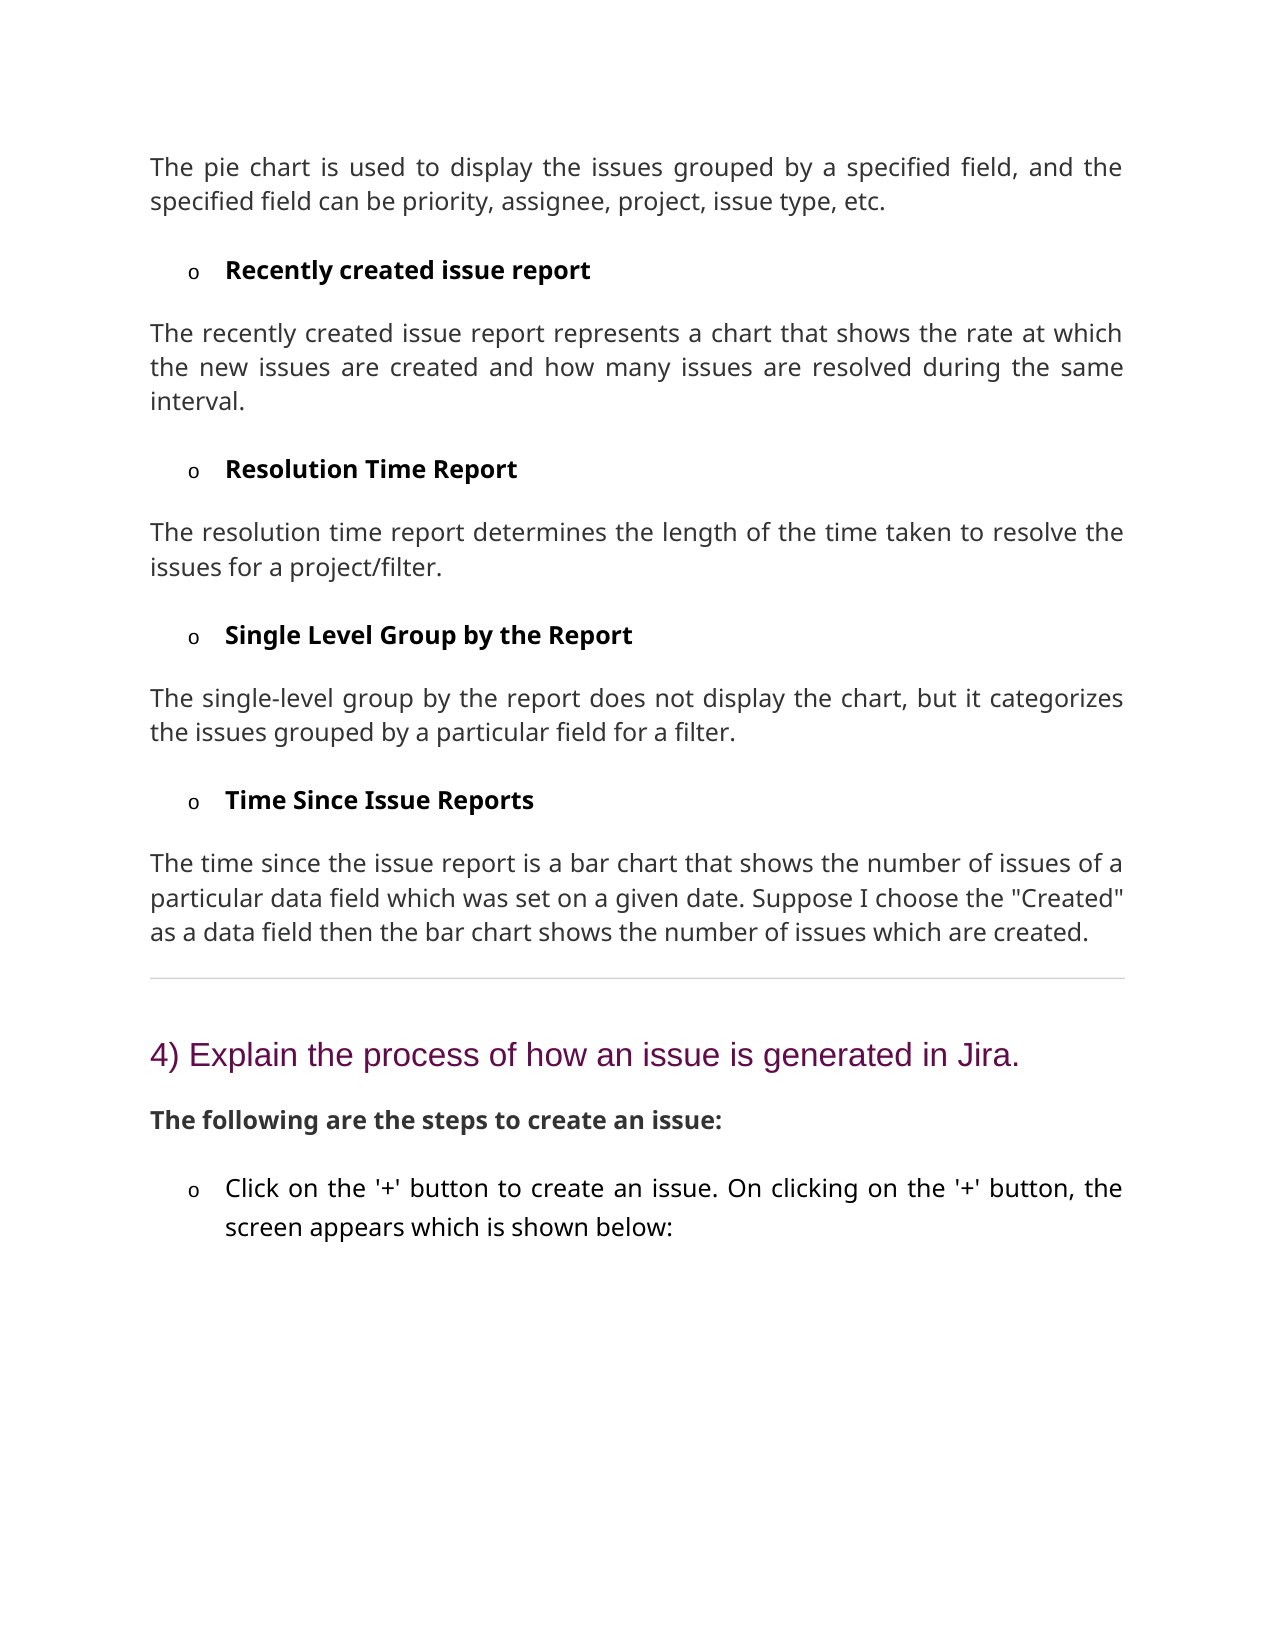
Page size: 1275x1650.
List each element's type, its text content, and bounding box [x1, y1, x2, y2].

text The pie chart is used to display the issues grouped by a specified field, and the specified field can be priority, assignee, project, issue type, etc. [150, 150, 1125, 218]
list Click on the '+' button to create an issue. On clicking on the '+' button, the screen appears which is shown below: [187, 1166, 1125, 1244]
list Resolution Time Report [187, 447, 1125, 486]
list Single Level Group by the Report [187, 612, 1125, 651]
text The recently created issue report represents a chart that shows the rate at which the new issues are created and how many issues are resolved during the same interval. [150, 316, 1125, 418]
text 4) Explain the process of how an issue is generated in Jira. [150, 1035, 1125, 1073]
text The following are the steps to create an issue: [150, 1102, 1125, 1136]
list Time Since Issue Reports [187, 778, 1125, 817]
list Recently created issue report [187, 247, 1125, 286]
text The resolution time report determines the length of the time taken to resolve the issues for a project/filter. [150, 515, 1125, 583]
text The single-level group by the report does not display the chart, but it categorizes the issues grouped by a particular field for a filter. [150, 681, 1125, 749]
text The time since the issue report is a bar chart that shows the number of issues of a particular data field which was set on a given date. Suppose I choose the "Created" as a data field then the bar chart shows the number of issues which are created. [150, 846, 1125, 948]
